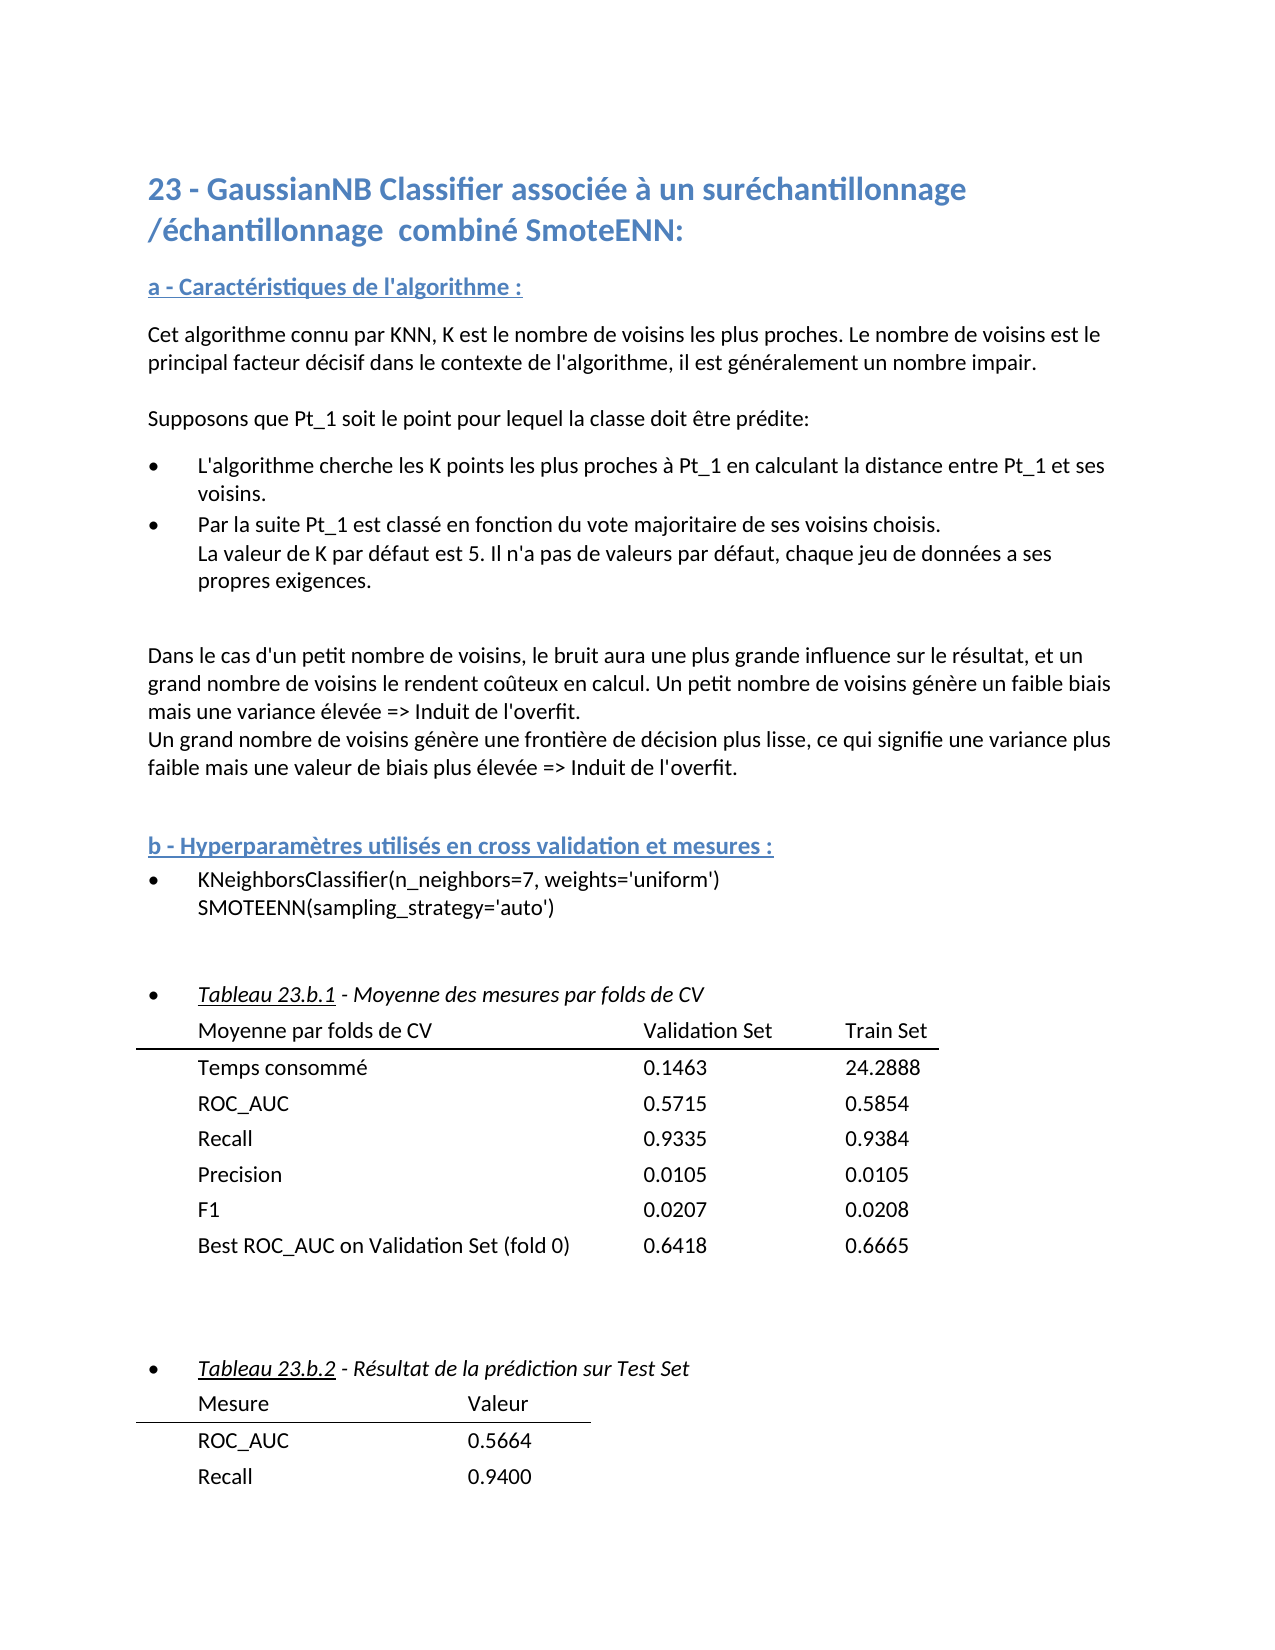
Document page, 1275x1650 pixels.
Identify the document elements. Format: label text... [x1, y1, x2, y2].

table_cell 0.5664 [406, 1423, 591, 1458]
table_cell 0.0207 [582, 1191, 784, 1227]
table_cell Recall [136, 1459, 406, 1494]
table_cell Temps consommé [136, 1050, 582, 1085]
table_header Validation Set [582, 1012, 784, 1048]
table_cell 0.0105 [784, 1156, 939, 1191]
table_cell 0.6418 [582, 1227, 784, 1262]
table_header Valeur [406, 1386, 591, 1421]
table_cell 0.0208 [784, 1191, 939, 1227]
table_cell Precision [136, 1156, 582, 1191]
list Par la suite Pt_1 est classé en fonction du vote majoritaire de ses voisins choisis. La valeur de K par défaut est 5. Il n'a pas de valeurs par défaut, chaque jeu de données a ses propres exigences. [148, 511, 1127, 623]
list L'algorithme cherche les K points les plus proches à Pt_1 en calculant la distance entre Pt_1 et ses voisins. [148, 451, 1127, 507]
table_cell ROC_AUC [136, 1085, 582, 1120]
table_cell F1 [136, 1191, 582, 1227]
table_cell 0.1463 [582, 1050, 784, 1085]
table_cell 0.9384 [784, 1120, 939, 1156]
table_cell Recall [136, 1120, 582, 1156]
list Tableau 23.b.2 - Résultat de la prédiction sur Test Set [148, 1354, 1127, 1382]
text Dans le cas d'un petit nombre de voisins, le bruit aura une plus grande influence sur le résultat, et un grand nombre de voisins le rendent coûteux en calcul. Un petit nombre de voisins génère un faible biais mais une variance élevée => Induit de l'overfit. Un grand nombre de voisins génère une frontière de décision plus lisse, ce qui signifie une variance plus faible mais une valeur de biais plus élevée => Induit de l'overfit. [148, 641, 1127, 809]
table_cell Best ROC_AUC on Validation Set (fold 0) [136, 1227, 582, 1262]
subtitle 23 - GaussianNB Classifier associée à un suréchantillonnage /échantillonnage combiné SmoteENN: [148, 168, 1127, 250]
table_cell 0.9335 [582, 1120, 784, 1156]
table_cell 0.6665 [784, 1227, 939, 1262]
table_cell 0.5854 [784, 1085, 939, 1120]
subtitle b - Hyperparamètres utilisés en cross validation et mesures : [148, 830, 1127, 861]
list KNeighborsClassifier(n_neighbors=7, weights='uniform') SMOTEENN(sampling_strategy='auto') [148, 865, 1127, 977]
table_cell 0.5715 [582, 1085, 784, 1120]
table_cell 0.9400 [406, 1459, 591, 1494]
table_header Mesure [136, 1386, 406, 1421]
subtitle a - Caractéristiques de l'algorithme : [148, 271, 1127, 301]
list Tableau 23.b.1 - Moyenne des mesures par folds de CV [148, 981, 1127, 1008]
table_header Train Set [784, 1012, 939, 1048]
table_cell 0.0105 [582, 1156, 784, 1191]
table_header Moyenne par folds de CV [136, 1012, 582, 1048]
table_cell 24.2888 [784, 1050, 939, 1085]
text Cet algorithme connu par KNN, K est le nombre de voisins les plus proches. Le nombre de voisins est le principal facteur décisif dans le contexte de l'algorithme, il est généralement un nombre impair. Supposons que Pt_1 soit le point pour lequel la classe doit être prédite: [148, 320, 1127, 432]
table_cell ROC_AUC [136, 1423, 406, 1458]
